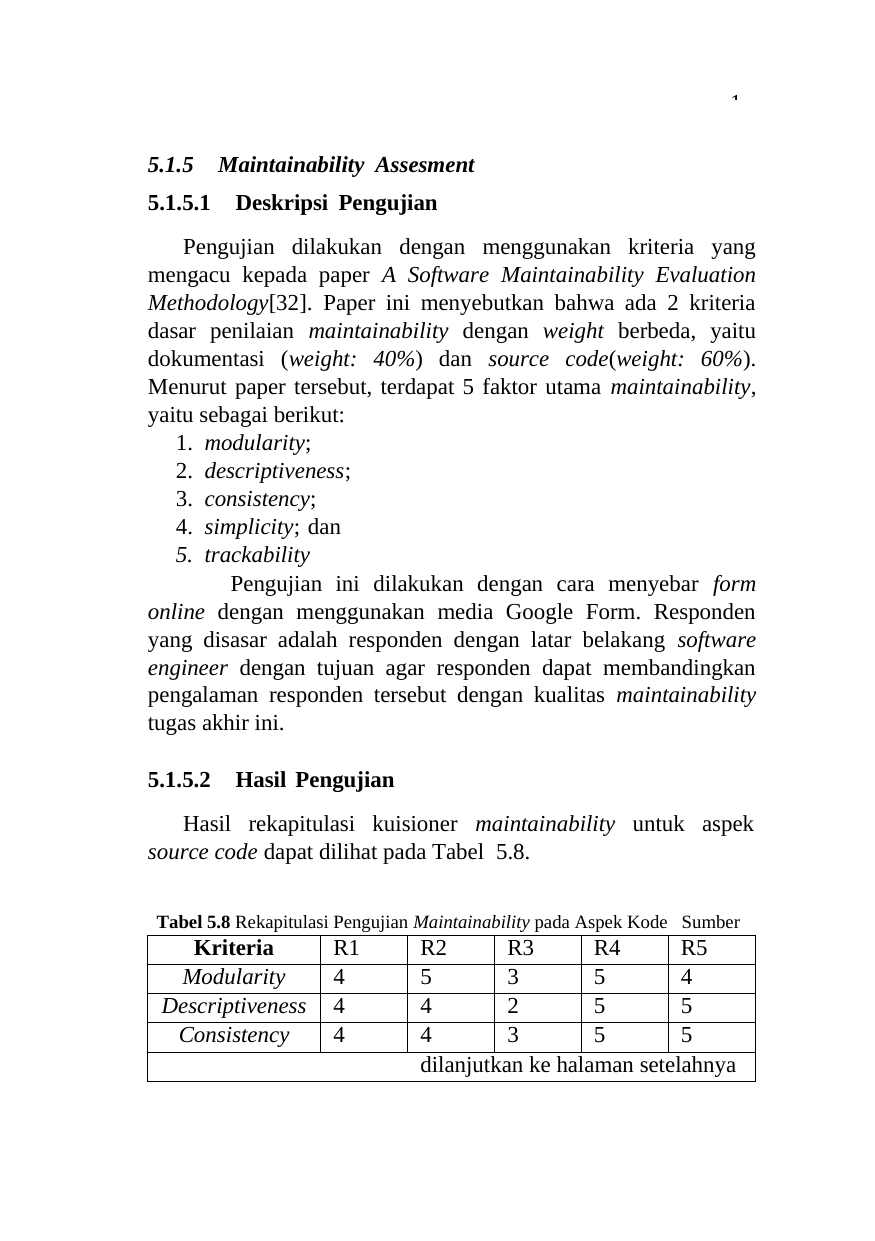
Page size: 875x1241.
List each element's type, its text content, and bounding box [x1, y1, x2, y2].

list descriptiveness; [176, 457, 768, 483]
text Pengujian dilakukan dengan menggunakan kriteria yang mengacu kepada paper A Software Maintainability Evaluation Methodology[32]. Paper ini menyebutkan bahwa ada 2 kriteria dasar penilaian maintainability dengan weight berbeda, yaitu dokumentasi (weight: 40%) dan source code(weight: 60%). Menurut paper tersebut, terdapat 5 faktor utama maintainability, yaitu sebagai berikut: [148, 233, 756, 427]
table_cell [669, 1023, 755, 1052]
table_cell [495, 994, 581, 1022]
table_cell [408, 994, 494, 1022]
subtitle Maintainability Assesment [148, 151, 768, 177]
subtitle Hasil Pengujian [148, 766, 768, 792]
text Hasil rekapitulasi kuisioner maintainability untuk aspek [183, 810, 768, 836]
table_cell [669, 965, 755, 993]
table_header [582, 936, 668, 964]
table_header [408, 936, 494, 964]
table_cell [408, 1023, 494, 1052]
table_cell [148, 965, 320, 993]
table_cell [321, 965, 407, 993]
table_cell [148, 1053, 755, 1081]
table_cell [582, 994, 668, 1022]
list consistency; [176, 485, 768, 511]
list modularity; [176, 429, 768, 455]
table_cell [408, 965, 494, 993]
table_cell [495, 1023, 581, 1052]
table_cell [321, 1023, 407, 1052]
text source code dapat dilihat pada Tabel 5.8. [148, 838, 768, 864]
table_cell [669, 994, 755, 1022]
list Deskripsi Pengujian [148, 189, 768, 216]
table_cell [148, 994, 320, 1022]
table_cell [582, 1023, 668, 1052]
text Pengujian ini dilakukan dengan cara menyebar form online dengan menggunakan media Google Form. Responden yang disasar adalah responden dengan latar belakang software engineer dengan tujuan agar responden dapat membandingkan pengalaman responden tersebut dengan kualitas maintainability tugas akhir ini. [148, 570, 756, 736]
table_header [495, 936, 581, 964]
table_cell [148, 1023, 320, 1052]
list simplicity; dan [176, 513, 768, 540]
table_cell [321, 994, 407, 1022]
text Tabel 5.8 Rekapitulasi Pengujian Maintainability pada Aspek Kode Sumber [156, 911, 768, 932]
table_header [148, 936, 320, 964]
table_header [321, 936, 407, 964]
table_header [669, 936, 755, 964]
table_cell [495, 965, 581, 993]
list trackability [176, 542, 768, 568]
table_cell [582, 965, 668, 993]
